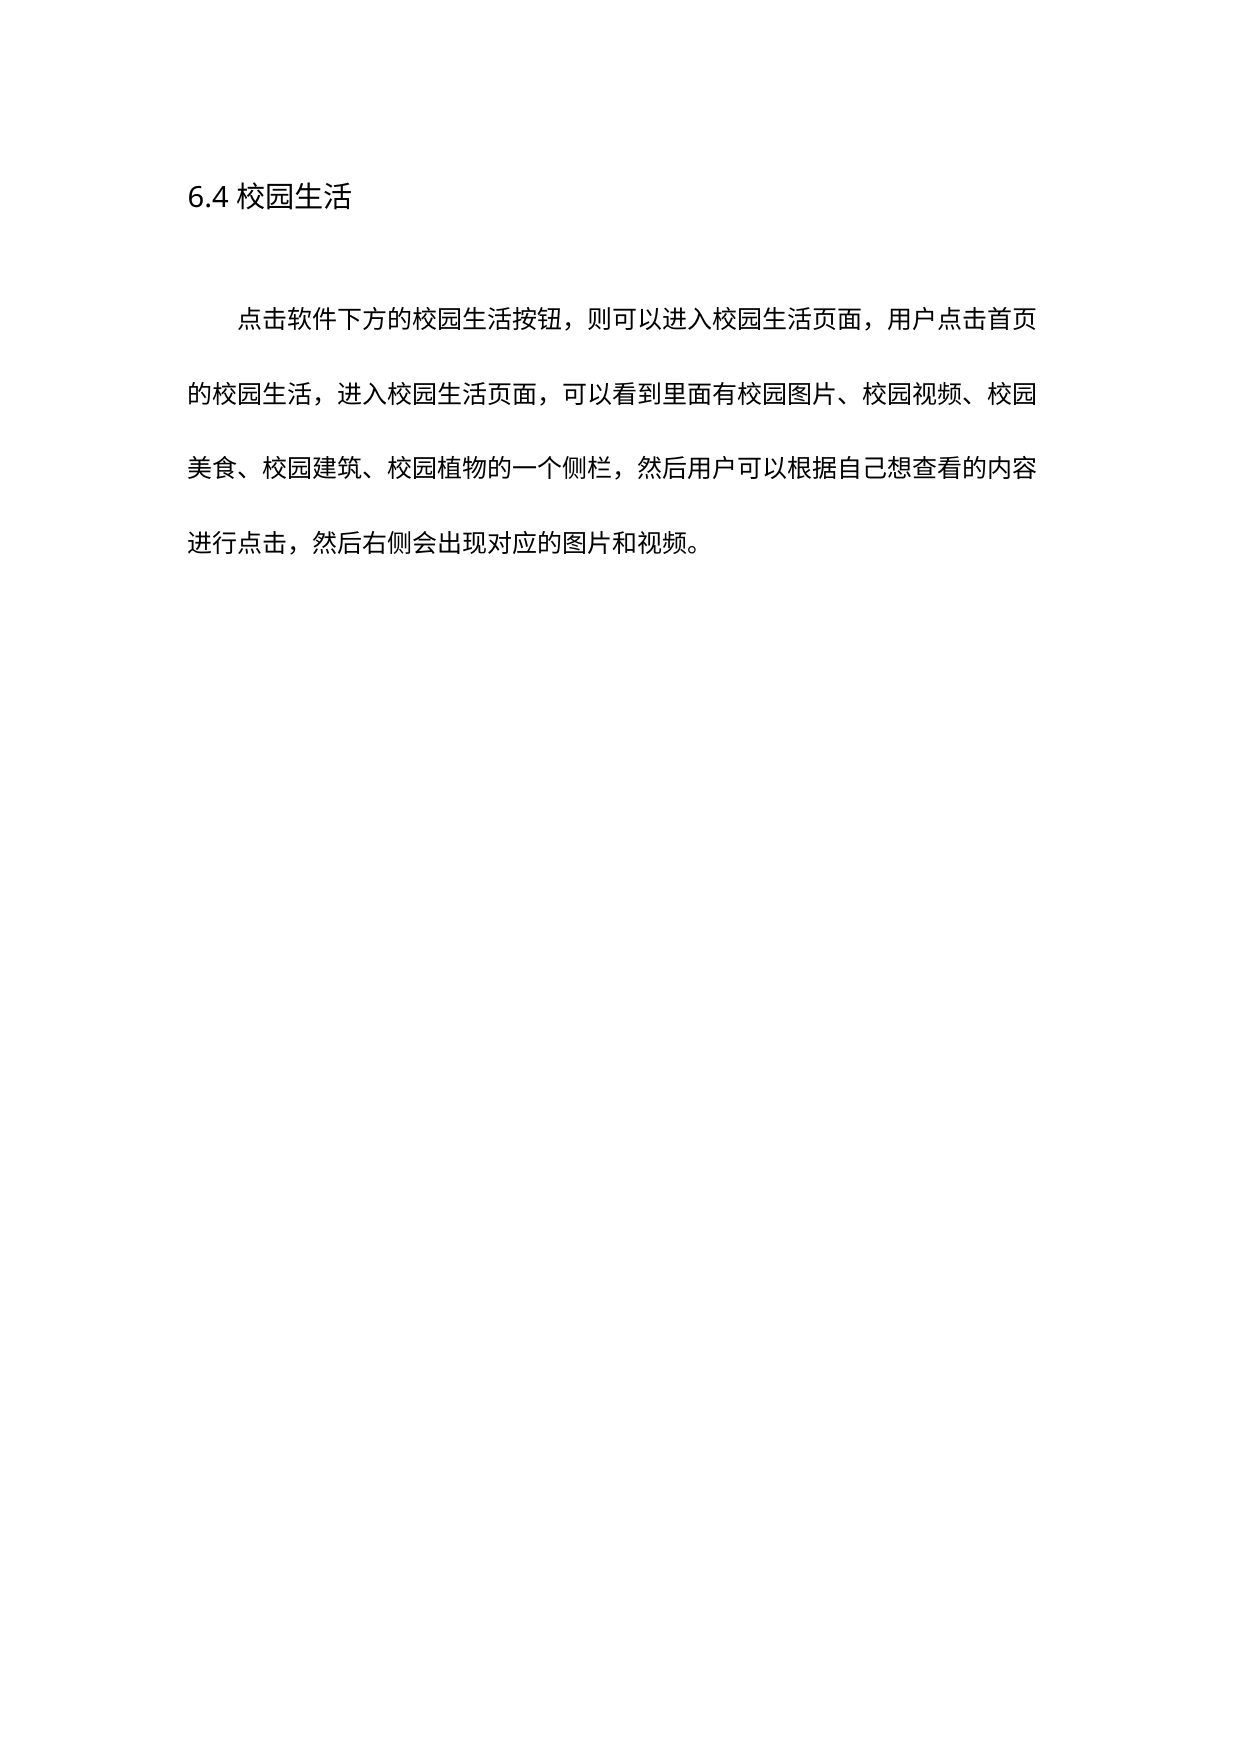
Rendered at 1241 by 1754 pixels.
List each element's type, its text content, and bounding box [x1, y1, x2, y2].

list 点击软件下方的校园生活按钮，则可以进入校园生活页面，用户点击首页的校园生活，进入校园生活页面，可以看到里面有校园图片、校园视频、校园美食、校园建筑、校园植物的一个侧栏，然后用户可以根据自己想查看的内容进行点击，然后右侧会出现对应的图片和视频。 [187, 285, 1053, 574]
subtitle 6.4 校园生活 [187, 162, 1053, 227]
